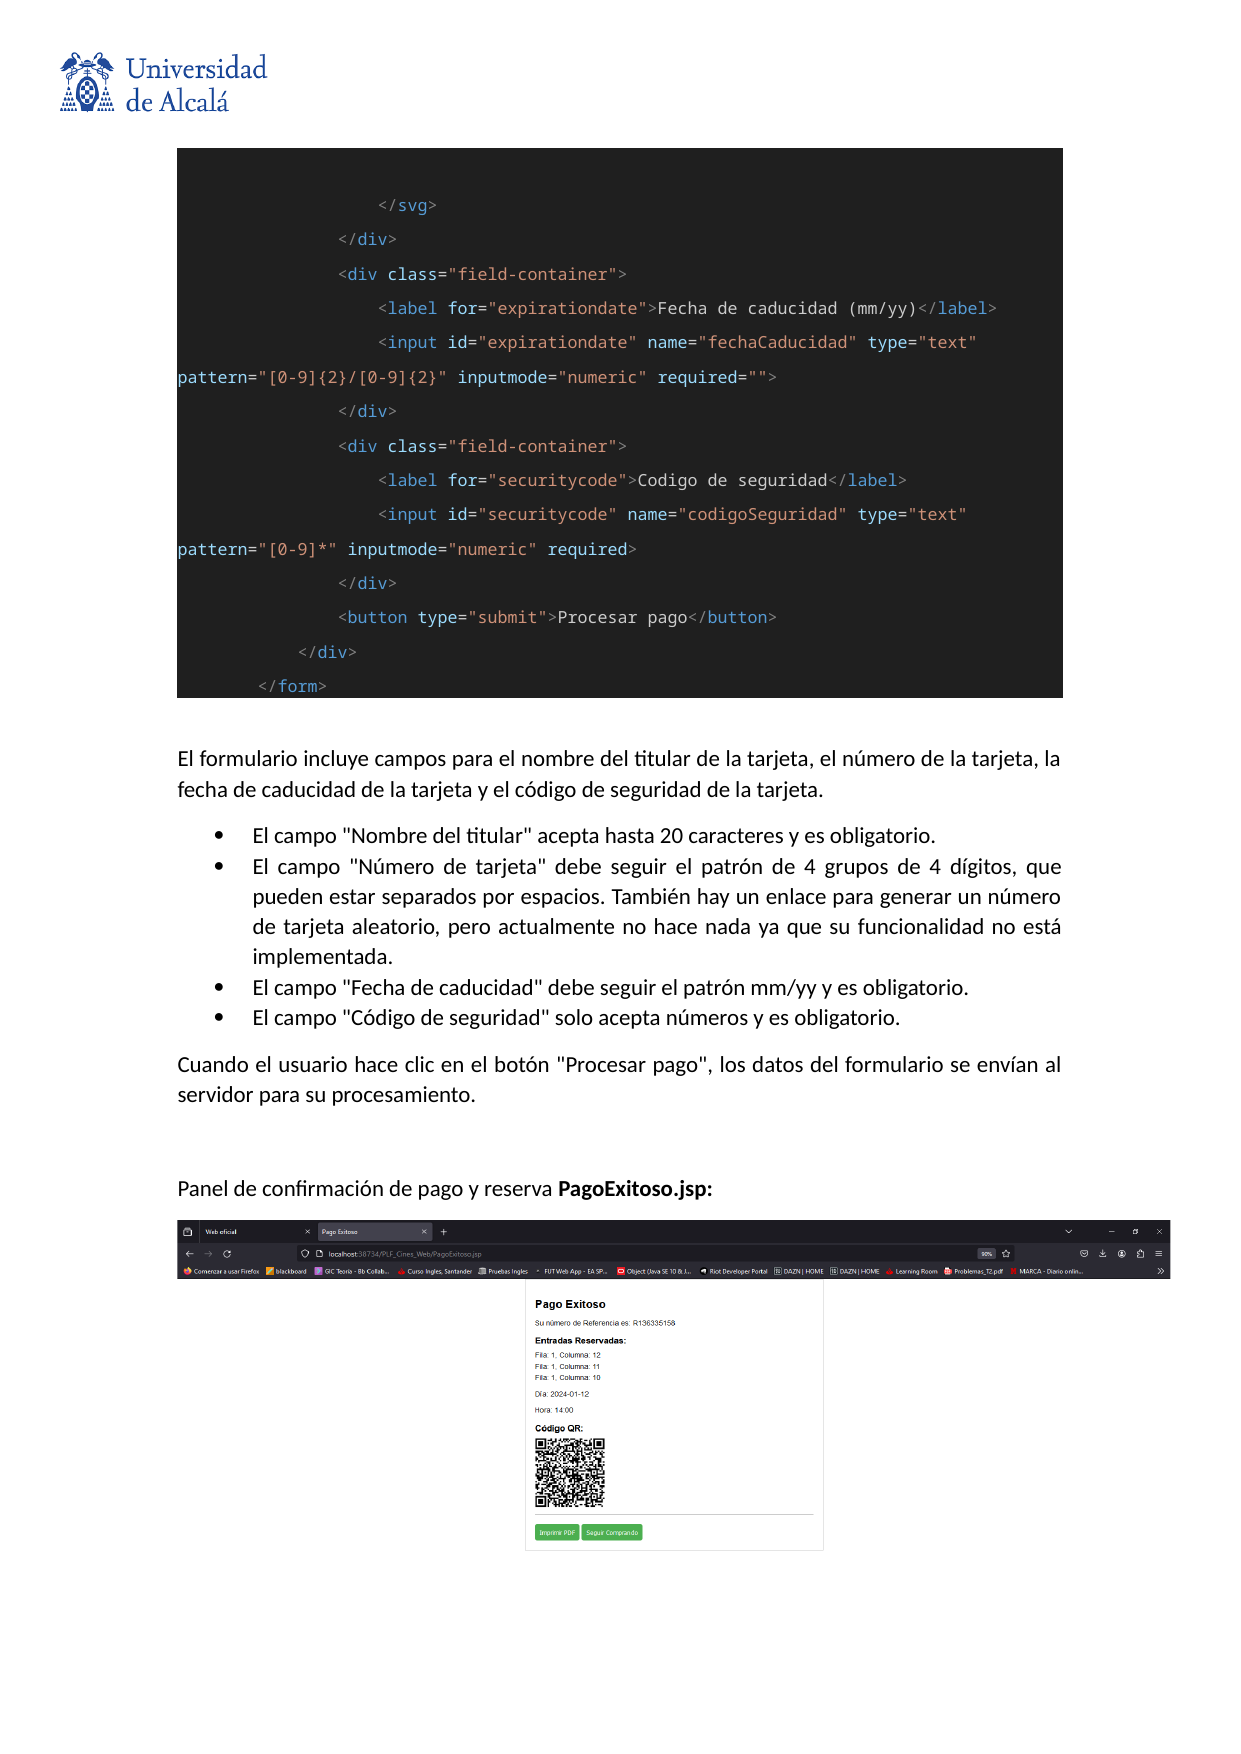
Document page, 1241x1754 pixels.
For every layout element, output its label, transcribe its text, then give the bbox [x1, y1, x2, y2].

text </div> [177, 560, 1063, 594]
text Panel de confirmación de pago y reserva PagoExitoso.jsp: [177, 1174, 1063, 1202]
text </svg> [177, 182, 1063, 216]
text <label for="expirationdate">Fecha de caducidad (mm/yy)</label> [177, 285, 1063, 319]
text Cuando el usuario hace clic en el botón "Procesar pago", los datos del formulario se envían al servidor para su procesamiento. [177, 1050, 1063, 1108]
list El campo "Código de seguridad" solo acepta números y es obligatorio. [215, 1003, 1063, 1031]
text </div> [177, 388, 1063, 423]
text <label for="securitycode">Codigo de seguridad</label> [177, 457, 1063, 491]
text </div> [177, 629, 1063, 663]
picture [177, 1220, 1171, 1568]
list El campo "Nombre del titular" acepta hasta 20 caracteres y es obligatorio. [215, 822, 1063, 849]
text <input id="expirationdate" name="fechaCaducidad" type="text" pattern="[0-9]{2}/[0-9]{2}" inputmode="numeric" required=""> [177, 319, 1063, 388]
list El campo "Número de tarjeta" debe seguir el patrón de 4 grupos de 4 dígitos, que pueden estar separados por espacios. También hay un enlace para generar un número de tarjeta aleatorio, pero actualmente no hace nada ya que su funcionalidad no está implementada. [215, 852, 1063, 970]
text <button type="submit">Procesar pago</button> [177, 594, 1063, 629]
text <input id="securitycode" name="codigoSeguridad" type="text" pattern="[0-9]*" inputmode="numeric" required> [177, 491, 1063, 560]
text </form> [177, 663, 1063, 698]
text <div class="field-container"> [177, 251, 1063, 285]
picture [53, 45, 274, 119]
text </div> [177, 216, 1063, 251]
list El campo "Fecha de caducidad" debe seguir el patrón mm/yy y es obligatorio. [215, 973, 1063, 1001]
text <div class="field-container"> [177, 423, 1063, 457]
text El formulario incluye campos para el nombre del titular de la tarjeta, el número de la tarjeta, la fecha de caducidad de la tarjeta y el código de seguridad de la tarjeta. [177, 744, 1063, 803]
